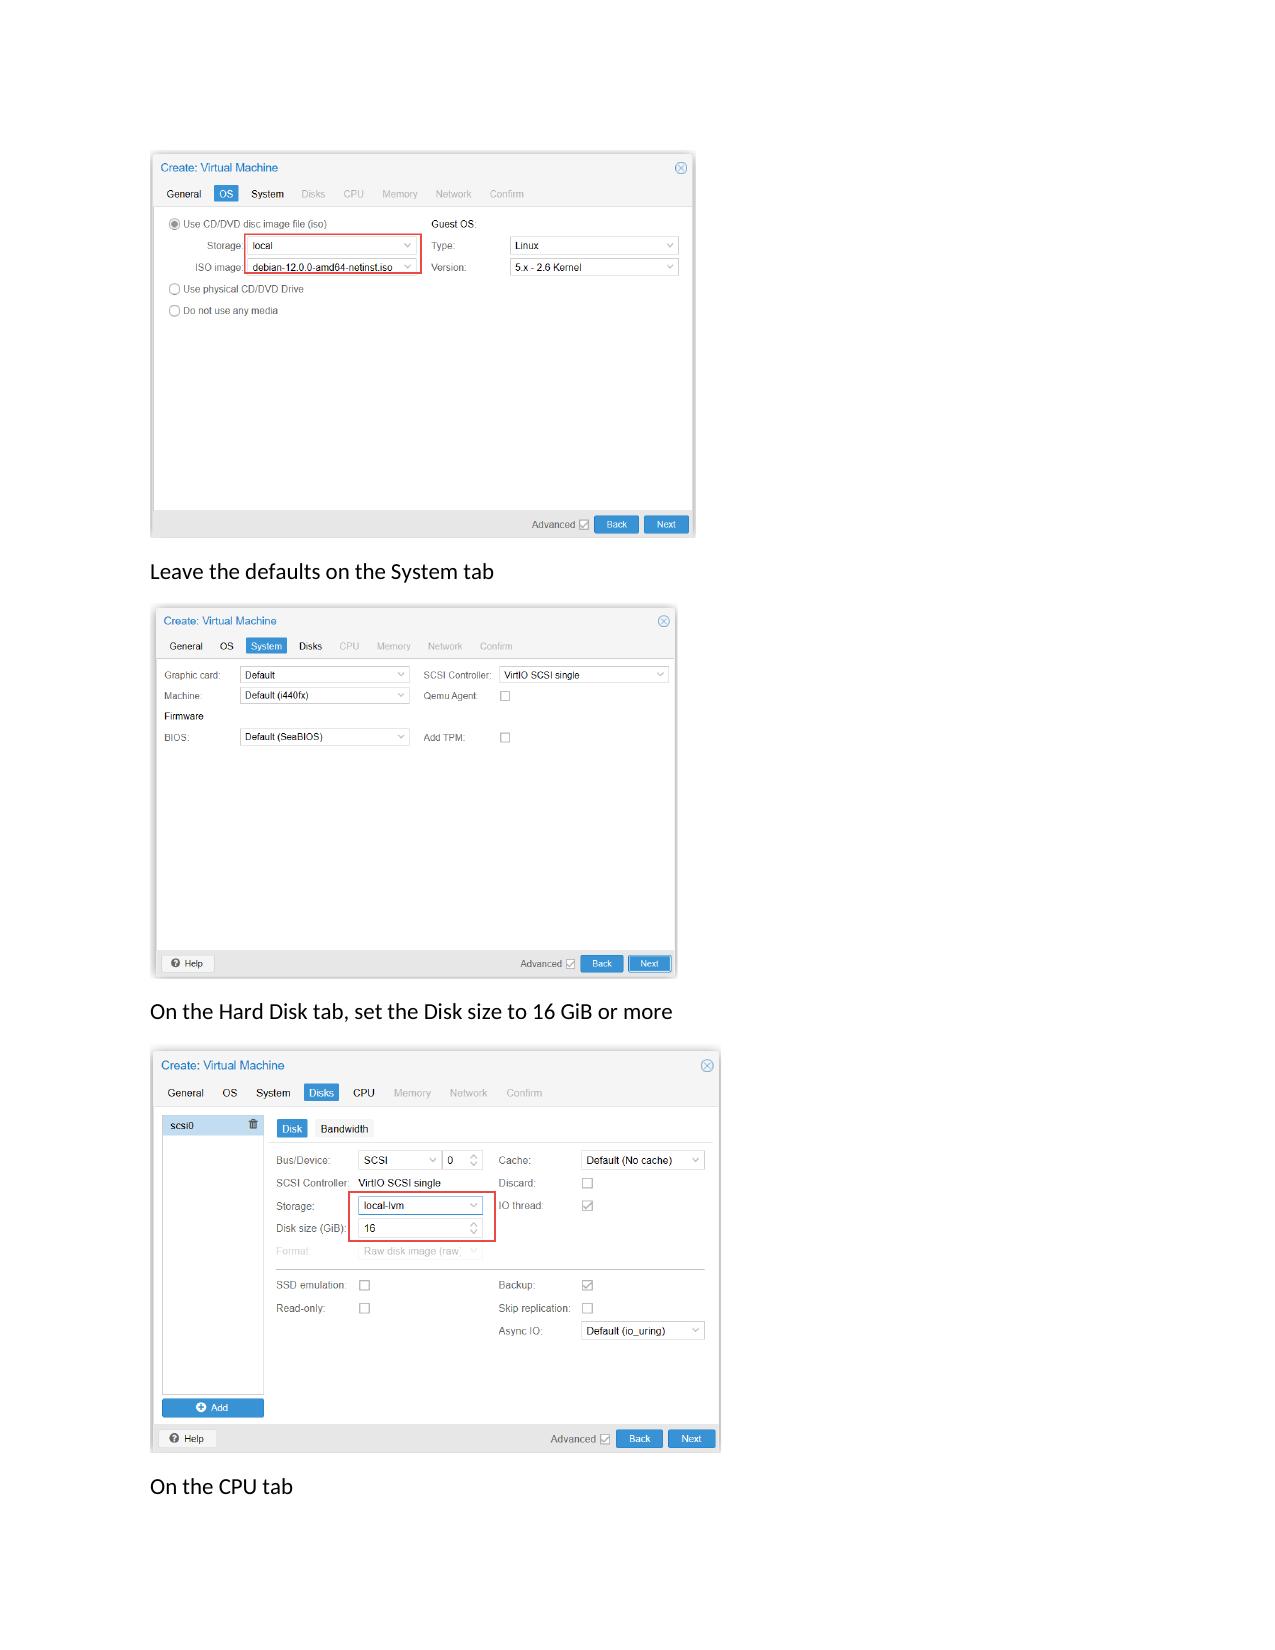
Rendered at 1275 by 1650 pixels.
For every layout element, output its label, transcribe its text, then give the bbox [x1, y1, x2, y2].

picture [150, 1044, 722, 1453]
text On the Hard Disk tab, set the Disk size to 16 GiB or more [150, 997, 1125, 1026]
text Leave the defaults on the System tab [150, 557, 1125, 585]
picture [150, 603, 678, 979]
text On the CPU tab [150, 1472, 1125, 1500]
picture [150, 150, 696, 538]
